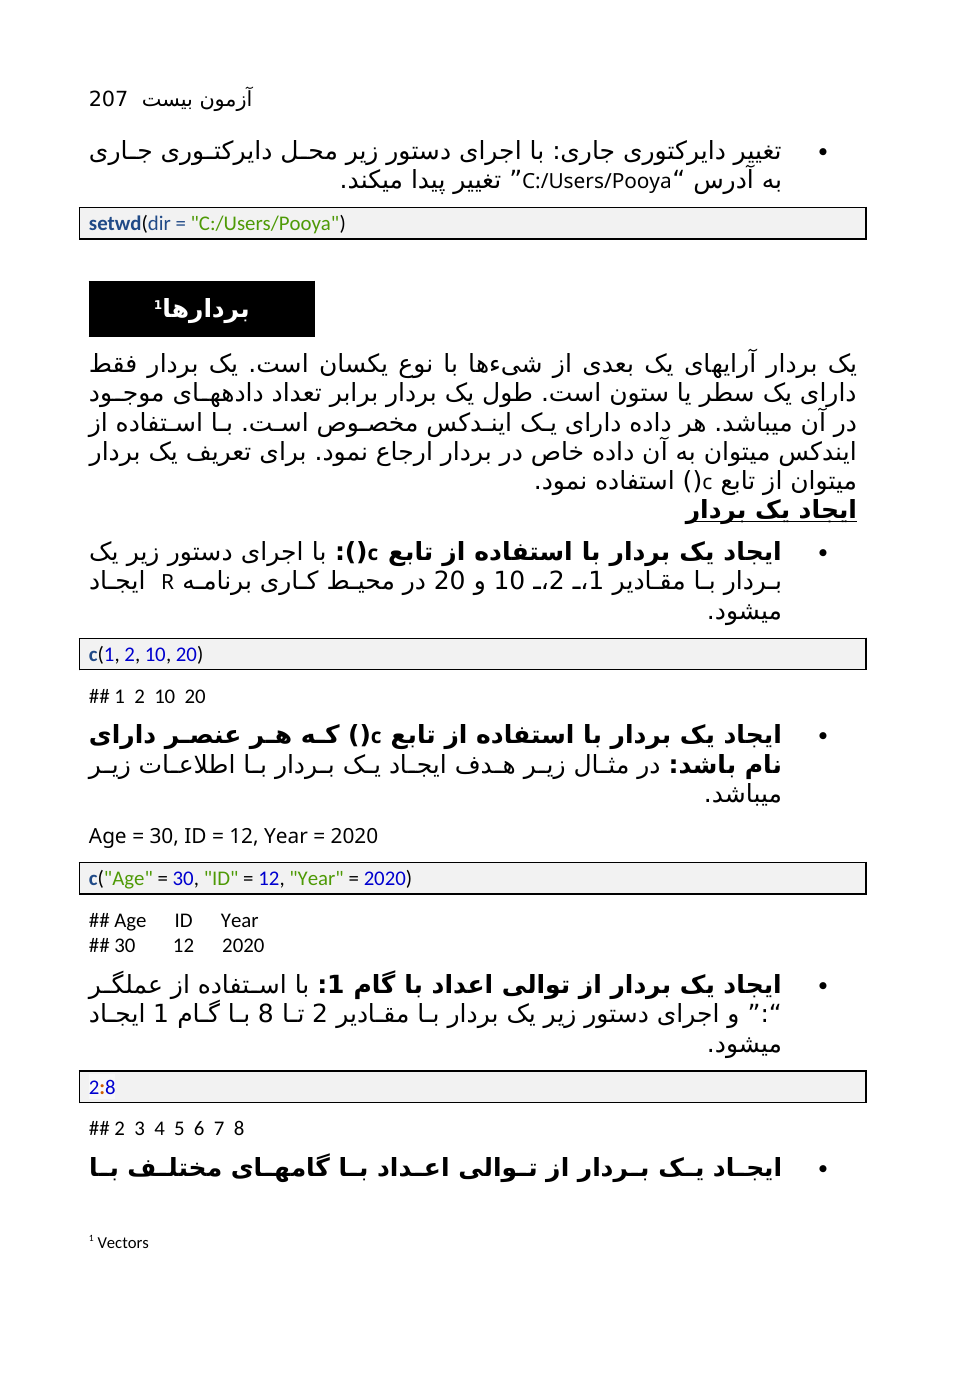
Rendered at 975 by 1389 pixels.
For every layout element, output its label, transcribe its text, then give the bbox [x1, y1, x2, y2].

list ایجاد یک بردار با استفاده از تابع c(): با اجرای دستور زیر یک بردار با مقادیر 1، 2، 10 و 20 در محیط کاری برنامه R ایجاد می‏شود. [89, 537, 819, 625]
text setwd(dir = "C:/Users/Pooya") [80, 208, 865, 238]
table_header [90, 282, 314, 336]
text ایجاد یک بردار [89, 496, 857, 525]
text ## 1 2 10 20 [89, 683, 857, 708]
text c(1, 2, 10, 20) [80, 639, 865, 669]
text ## 2 3 4 5 6 7 8 [89, 1116, 857, 1141]
text ## Age ID Year ## 30 12 2020 [89, 907, 857, 958]
text c("Age" = 30, "ID" = 12, "Year" = 2020) [80, 863, 865, 893]
text Age = 30, ID = 12, Year = 2020 [89, 821, 857, 849]
text 2:8 [80, 1072, 865, 1102]
text یک بردار آرایه‏ای یک بعدی از شیء‏ها با نوع یکسان است. یک بردار فقط دارای یک سطر یا ستون است. طول یک بردار برابر تعداد داده‏های موجود در آن می‏باشد. هر داده دارای یک ایندکس مخصوص است. با استفاده از ایندکس می‏توان به آن داده خاص در بردار ارجاع نمود. برای تعریف یک بردار می‏توان از تابع c() استفاده نمود. [89, 349, 857, 496]
list تغییر دایرکتوری جاری: با اجرای دستور زیر محل دایرکتوری جاری به آدرس “C:/Users/Pooya” تغییر پیدا می‏کند. [89, 136, 819, 194]
list ایجاد یک بردار از توالی اعداد با گام 1: با استفاده از عملگر “:” و اجرای دستور زیر یک بردار با مقادیر 2 تا 8 با گام 1 ایجاد می‏شود. [89, 970, 819, 1058]
list ایجاد یک بردار با استفاده از تابع c() که هر عنصر دارای نام باشد: در مثال زیر هدف ایجاد یک بردار با اطلاعات زیر می‏باشد. [89, 721, 819, 808]
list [89, 1153, 819, 1183]
